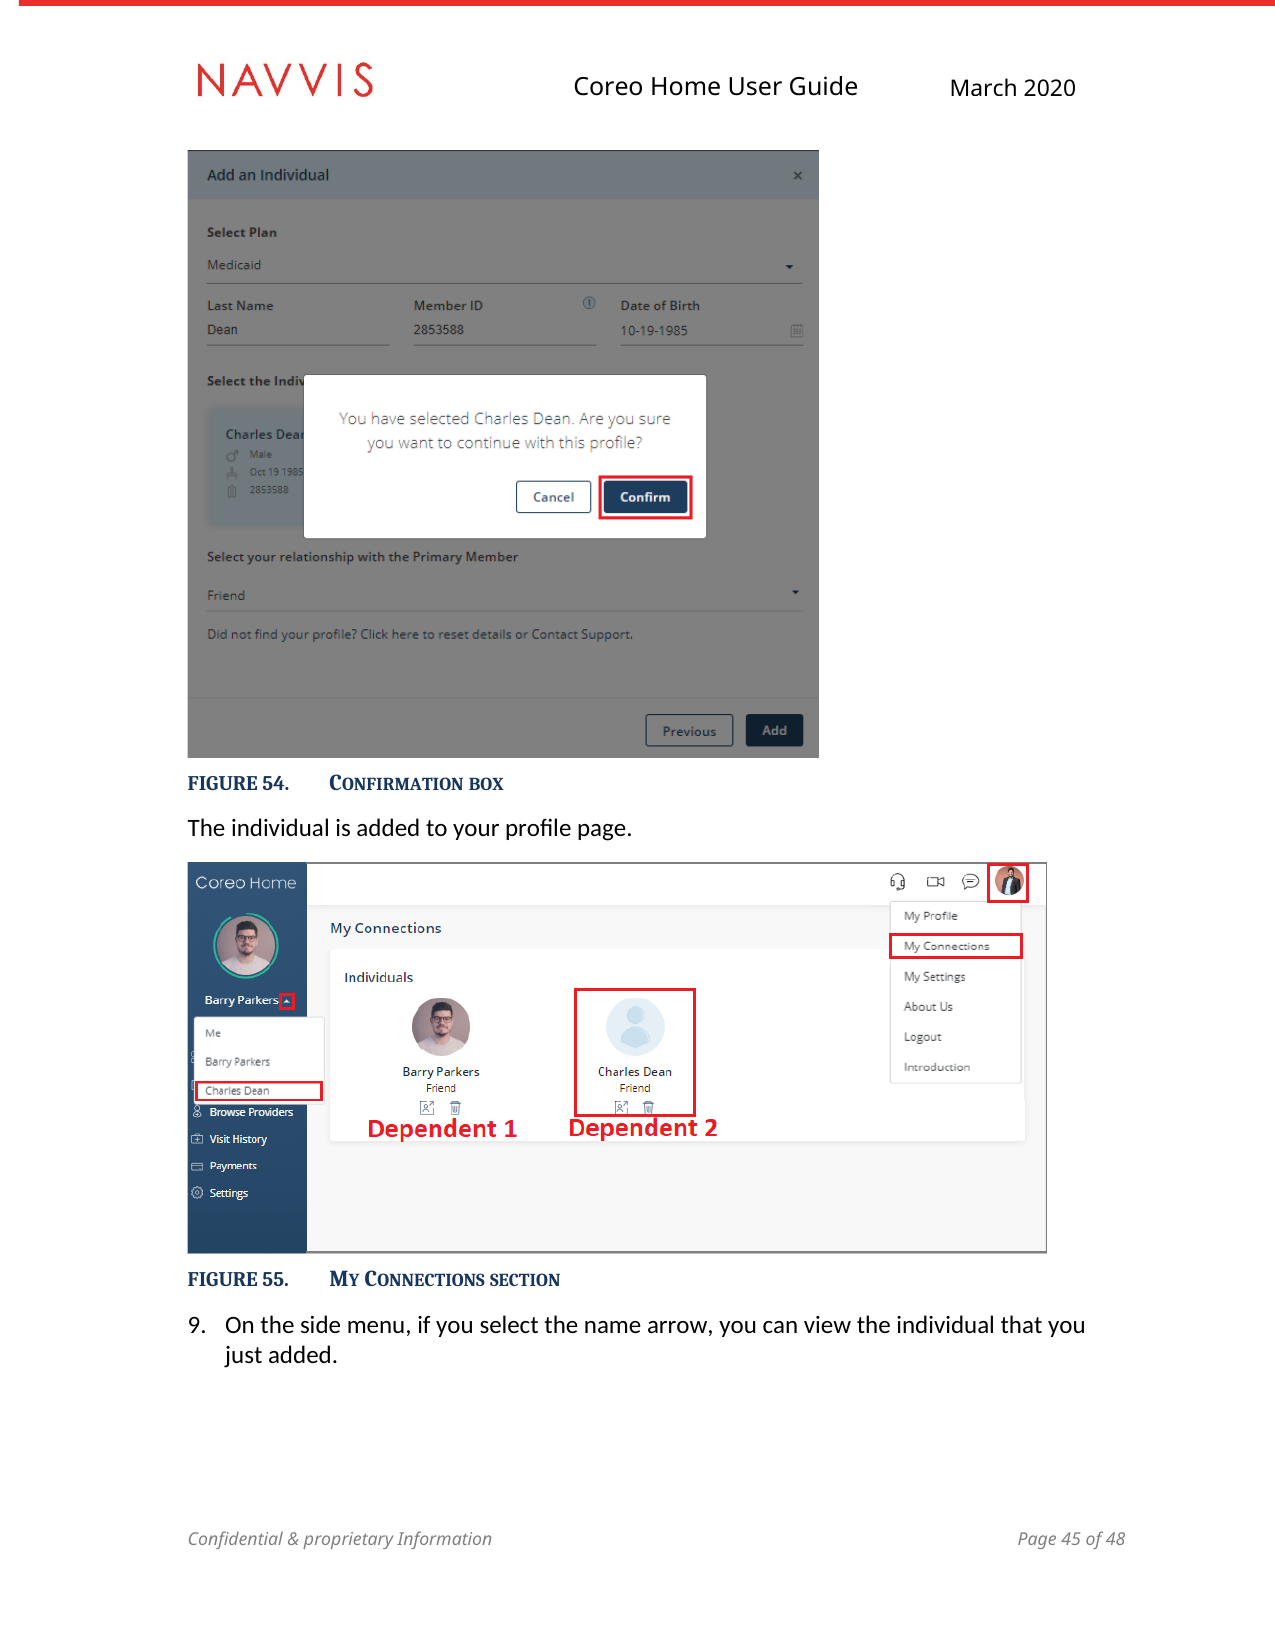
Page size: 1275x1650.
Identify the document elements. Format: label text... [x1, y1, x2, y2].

picture [187, 862, 1047, 1254]
picture [187, 55, 383, 104]
list On the side menu, if you select the name arrow, you can view the individual that you just added. [187, 1309, 1087, 1370]
text The individual is added to your profile page. [187, 812, 1087, 843]
text Confirmation box [187, 770, 1087, 796]
text My Connections section [187, 1266, 1087, 1292]
picture [187, 150, 819, 758]
